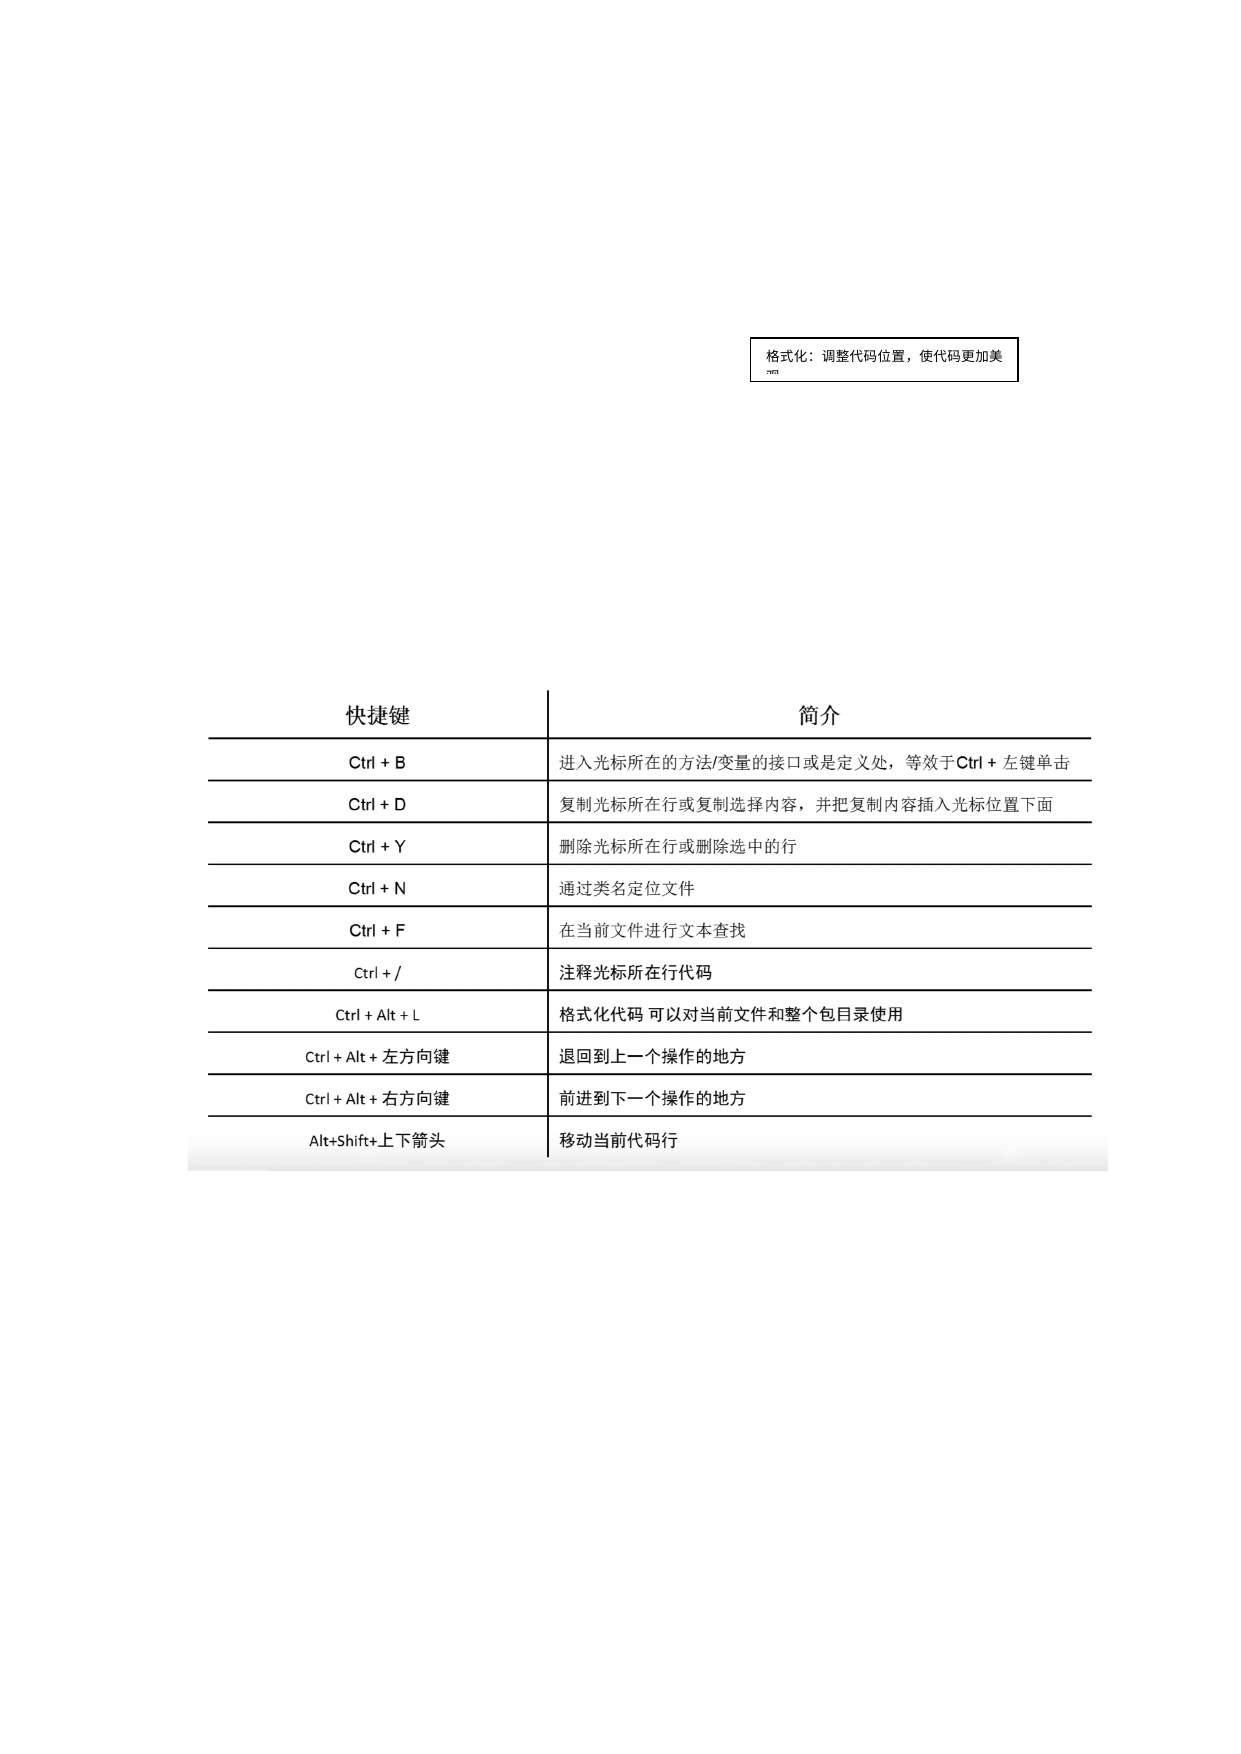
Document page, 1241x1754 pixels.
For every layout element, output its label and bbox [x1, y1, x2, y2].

picture [187, 682, 1109, 1171]
